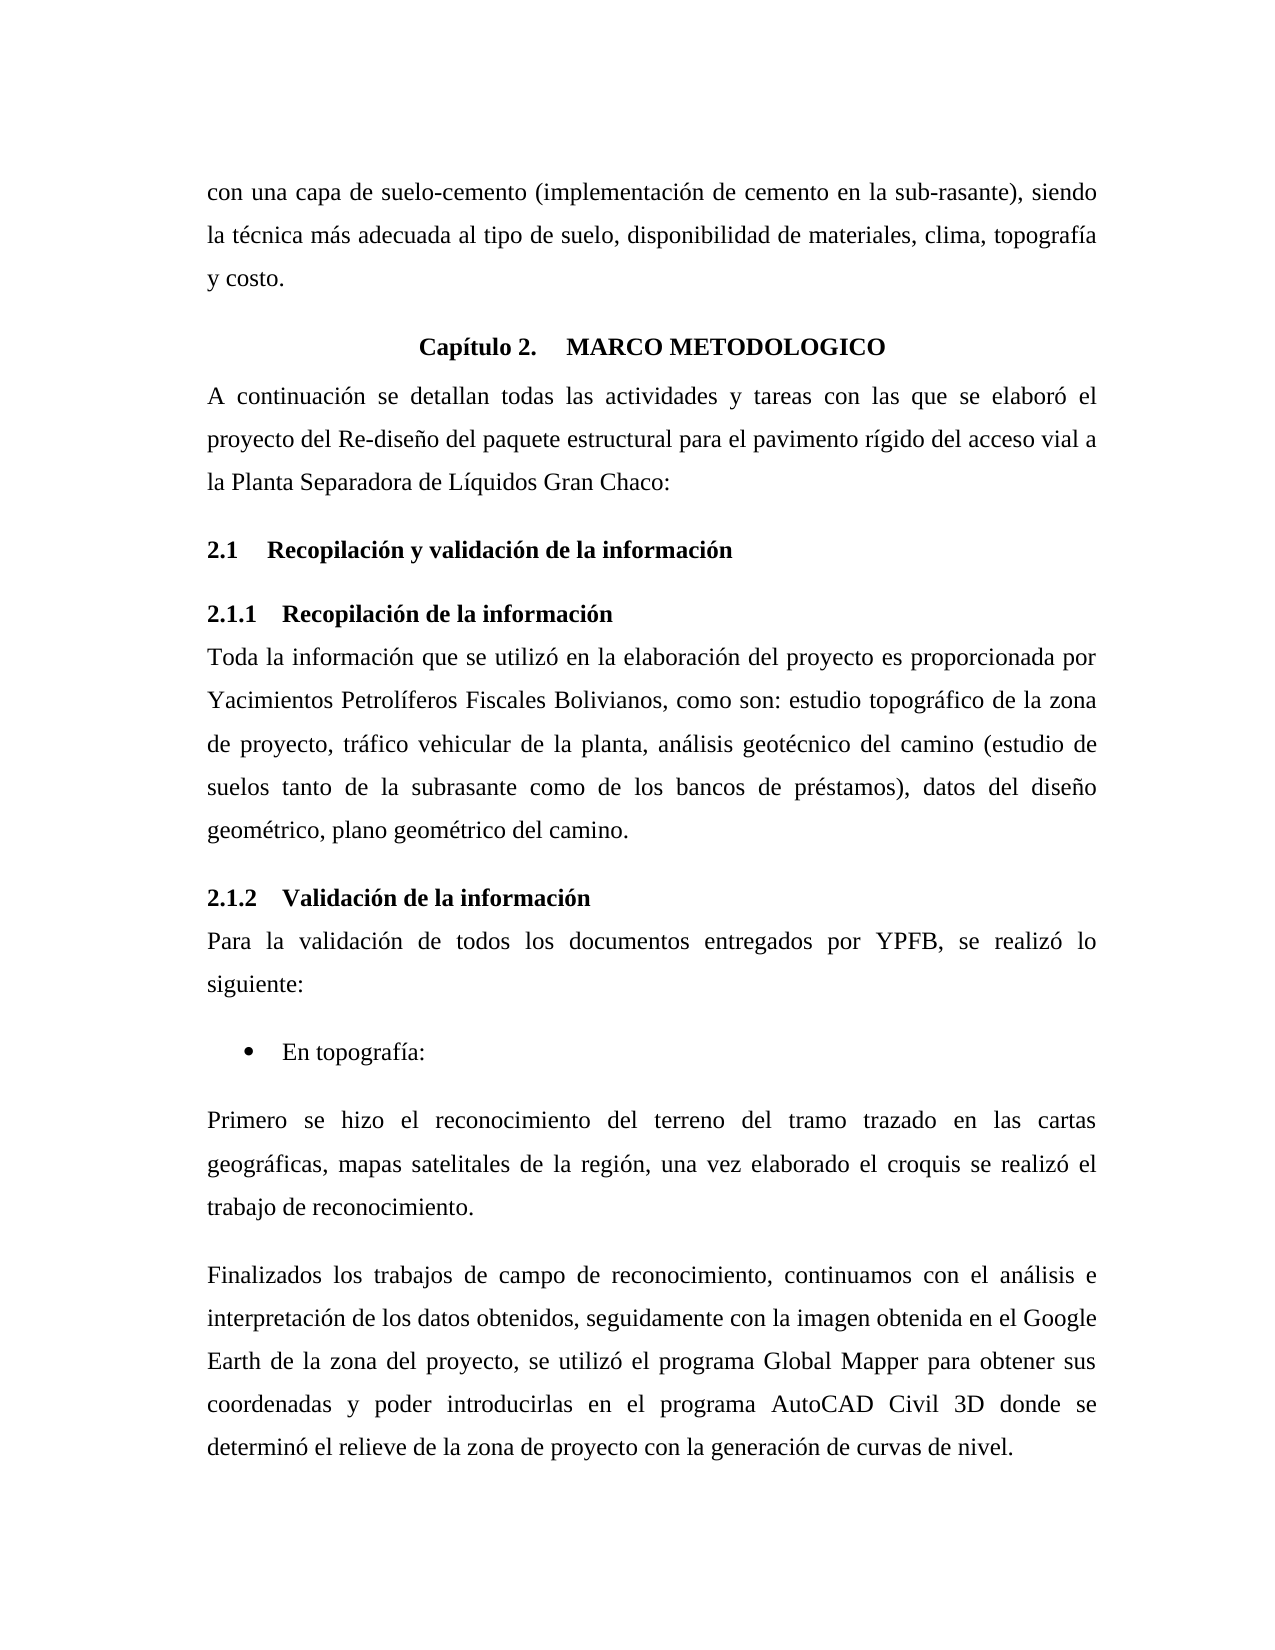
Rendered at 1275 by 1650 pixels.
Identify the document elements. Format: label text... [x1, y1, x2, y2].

text Finalizados los trabajos de campo de reconocimiento, continuamos con el análisis e interpretación de los datos obtenidos, seguidamente con la imagen obtenida en el Google Earth de la zona del proyecto, se utilizó el programa Global Mapper para obtener sus coordenadas y poder introducirlas en el programa AutoCAD Civil 3D donde se determinó el relieve de la zona de proyecto con la generación de curvas de nivel. [207, 1260, 1098, 1461]
text Primero se hizo el reconocimiento del terreno del tramo trazado en las cartas geográficas, mapas satelitales de la región, una vez elaborado el croquis se realizó el trabajo de reconocimiento. [207, 1106, 1098, 1221]
text Toda la información que se utilizó en la elaboración del proyecto es proporcionada por Yacimientos Petrolíferos Fiscales Bolivianos, como son: estudio topográfico de la zona de proyecto, tráfico vehicular de la planta, análisis geotécnico del camino (estudio de suelos tanto de la subrasante como de los bancos de préstamos), datos del diseño geométrico, plano geométrico del camino. [207, 642, 1098, 844]
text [207, 177, 1098, 292]
subtitle Recopilación y validación de la información [207, 535, 1098, 564]
text A continuación se detallan todas las actividades y tareas con las que se elaboró el proyecto del Re-diseño del paquete estructural para el pavimento rígido del acceso vial a la Planta Separadora de Líquidos Gran Chaco: [207, 381, 1098, 496]
subtitle Validación de la información [207, 883, 1098, 912]
subtitle Recopilación de la información [207, 599, 1098, 628]
subtitle MARCO METODOLOGICO [207, 332, 1098, 360]
text Para la validación de todos los documentos entregados por YPFB, se realizó lo siguiente: [207, 926, 1098, 998]
list En topografía: [244, 1037, 1098, 1066]
